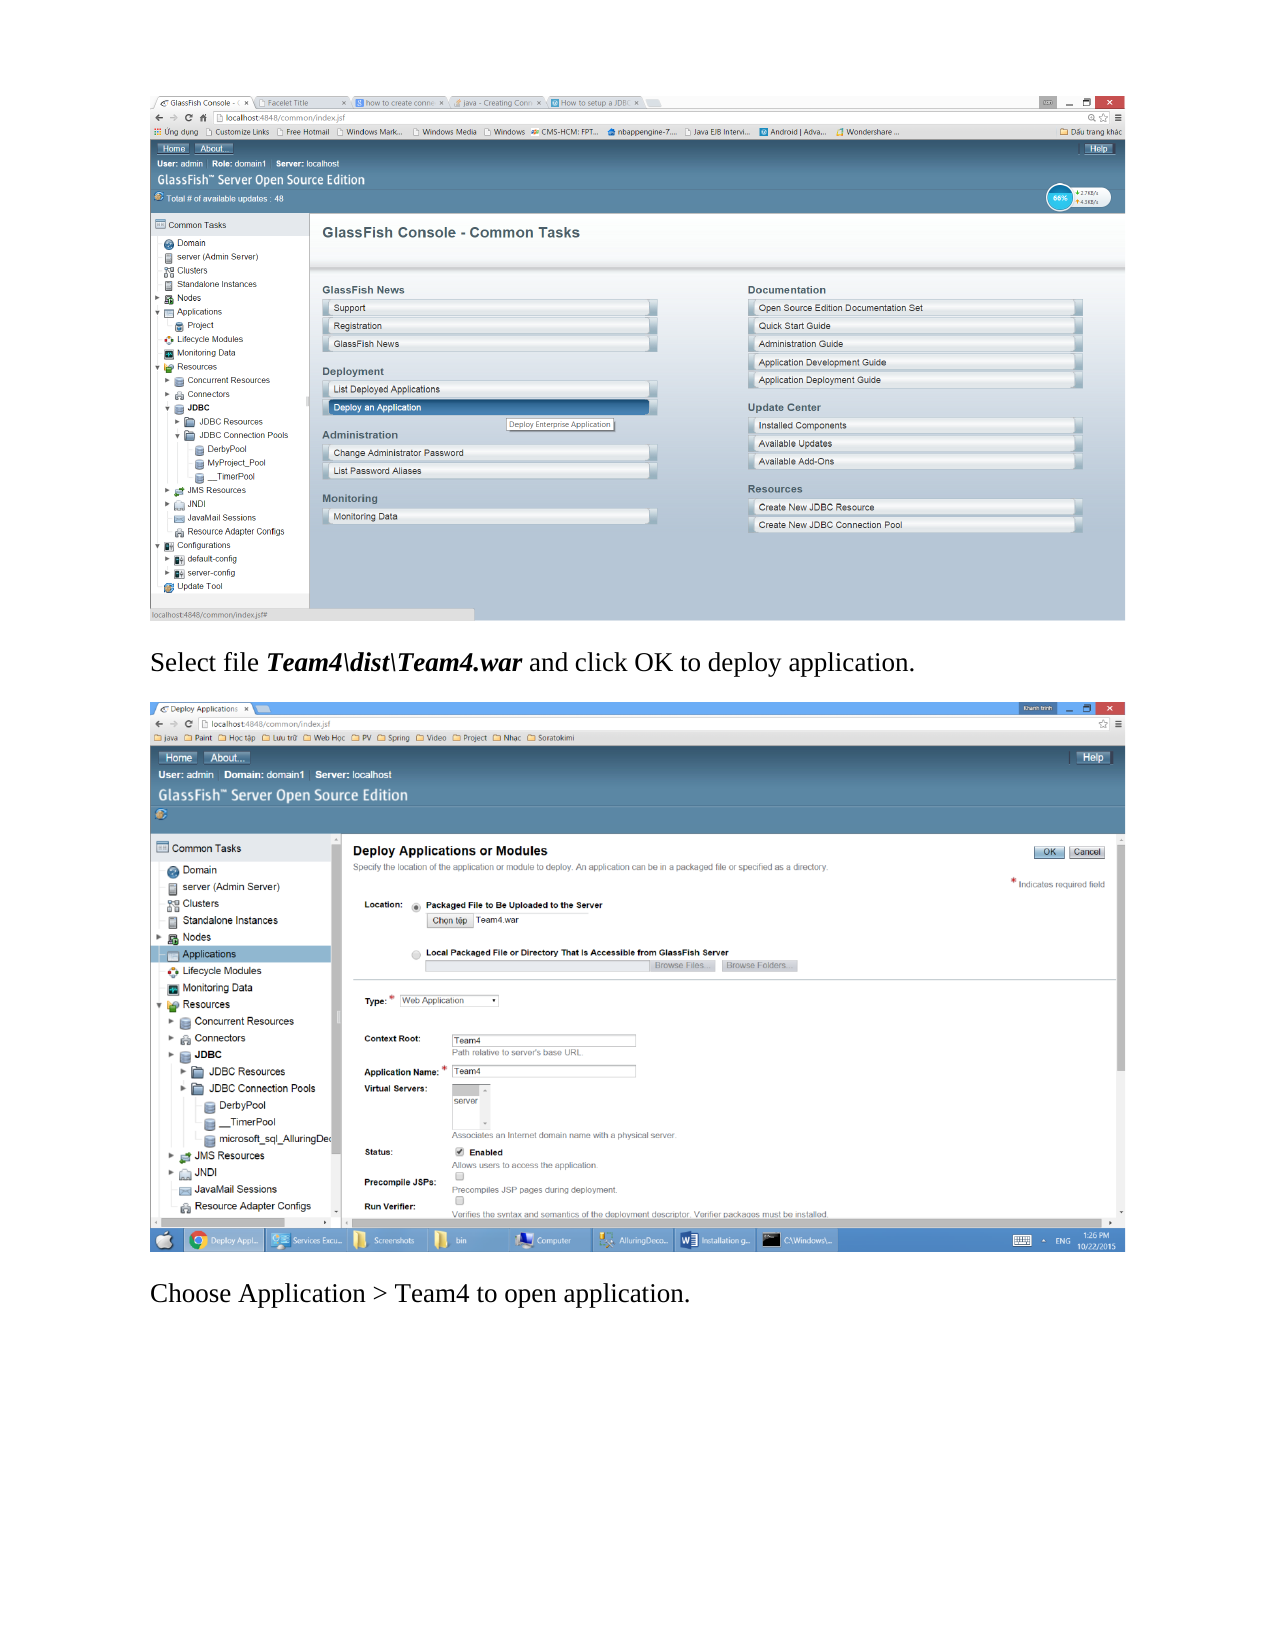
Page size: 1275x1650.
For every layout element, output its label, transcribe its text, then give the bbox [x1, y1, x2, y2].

picture [150, 702, 1125, 1252]
picture [150, 96, 1125, 621]
text Choose Application > Team4 to open application. [150, 1277, 1125, 1308]
text Select file Team4\dist\Team4.war and click OK to deploy application. [150, 646, 1125, 677]
